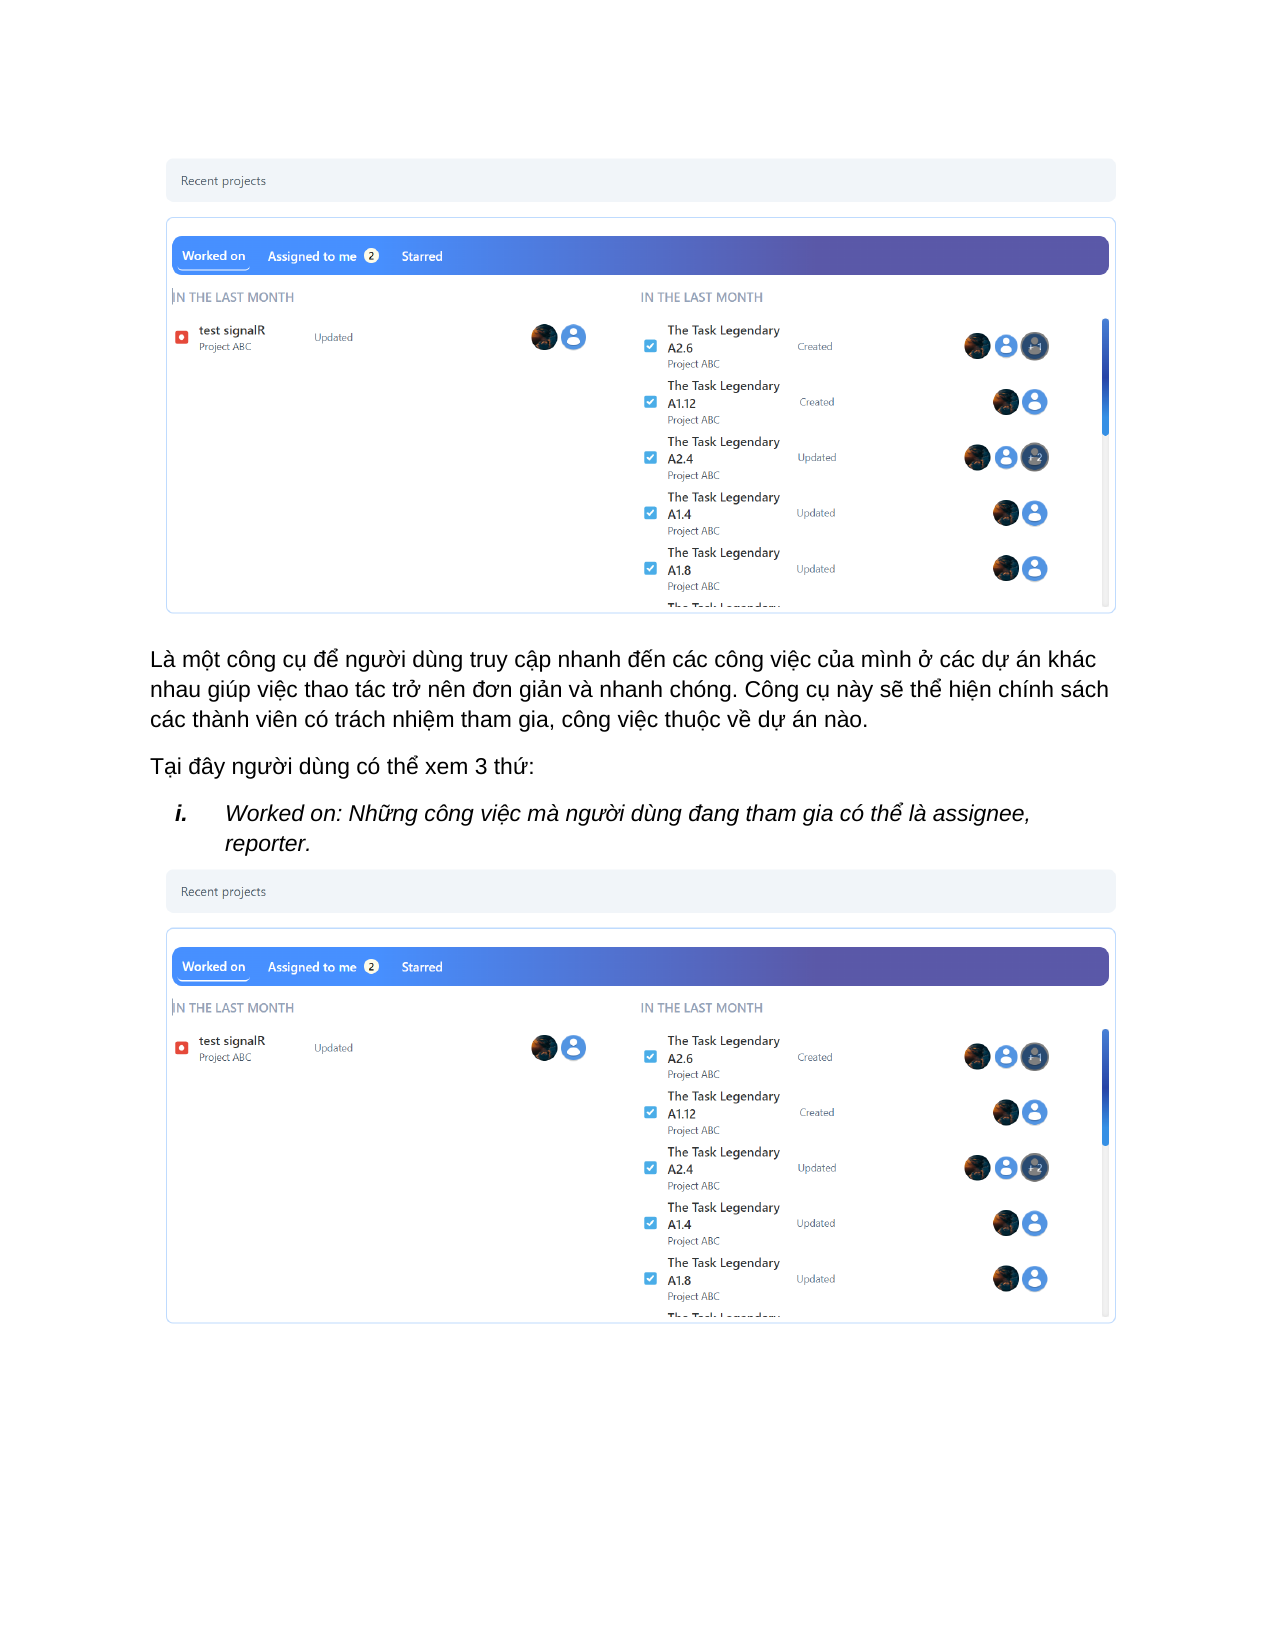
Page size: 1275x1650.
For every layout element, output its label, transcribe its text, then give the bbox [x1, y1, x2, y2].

picture [150, 860, 1125, 1336]
text Là một công cụ để người dùng truy cập nhanh đến các công việc của mình ở các dự án khác nhau giúp việc thao tác trở nên đơn giản và nhanh chóng. Công cụ này sẽ thể hiện chính sách các thành viên có trách nhiệm tham gia, công việc thuộc về dự án nào. [150, 646, 1125, 733]
subtitle Worked on: Những công việc mà người dùng đang tham gia có thể là assignee, reporter. [187, 800, 1125, 857]
text Tại đây người dùng có thể xem 3 thứ: [150, 753, 1125, 779]
picture [150, 150, 1125, 626]
